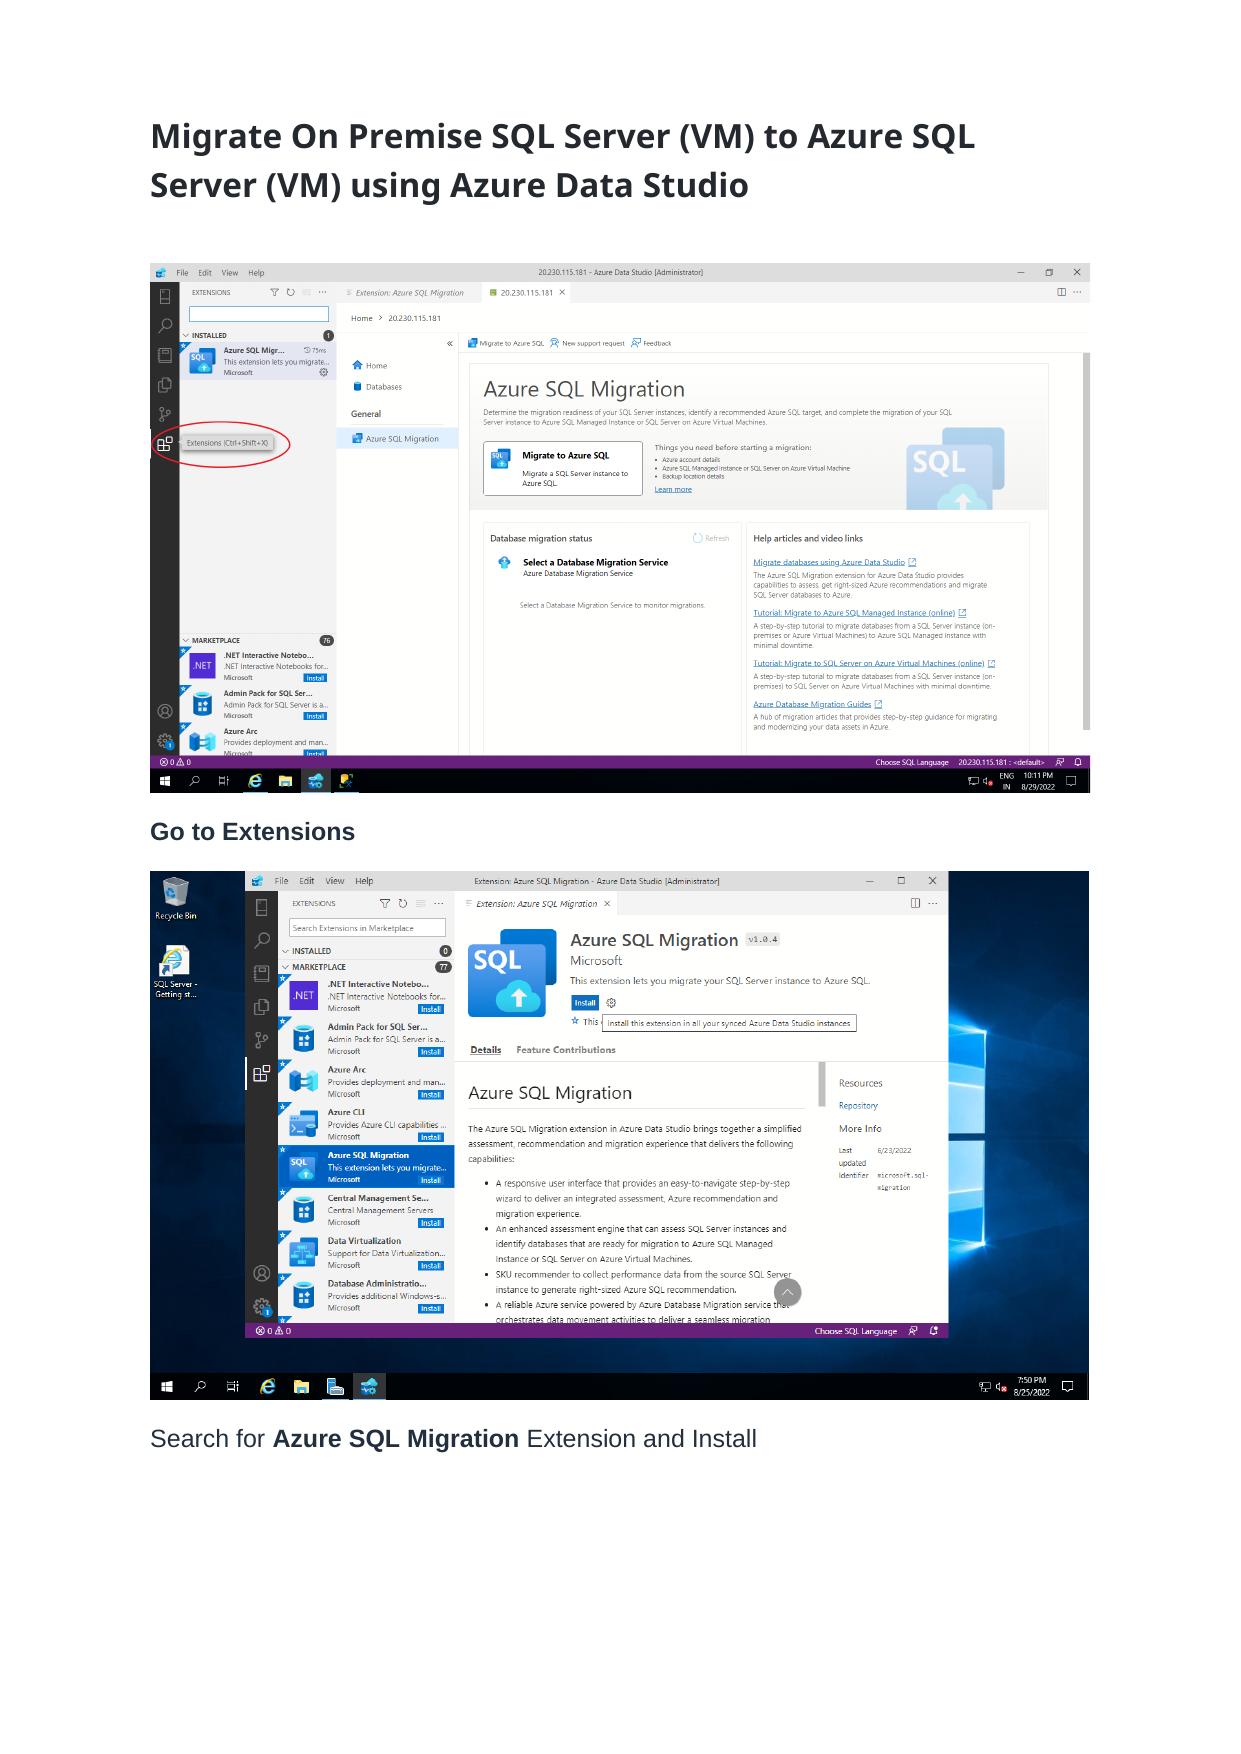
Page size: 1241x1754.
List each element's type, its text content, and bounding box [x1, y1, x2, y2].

picture [150, 263, 1091, 793]
text Search for Azure SQL Migration Extension and Install [150, 1424, 1090, 1453]
text Go to Extensions [150, 817, 1090, 846]
picture [150, 871, 1089, 1400]
